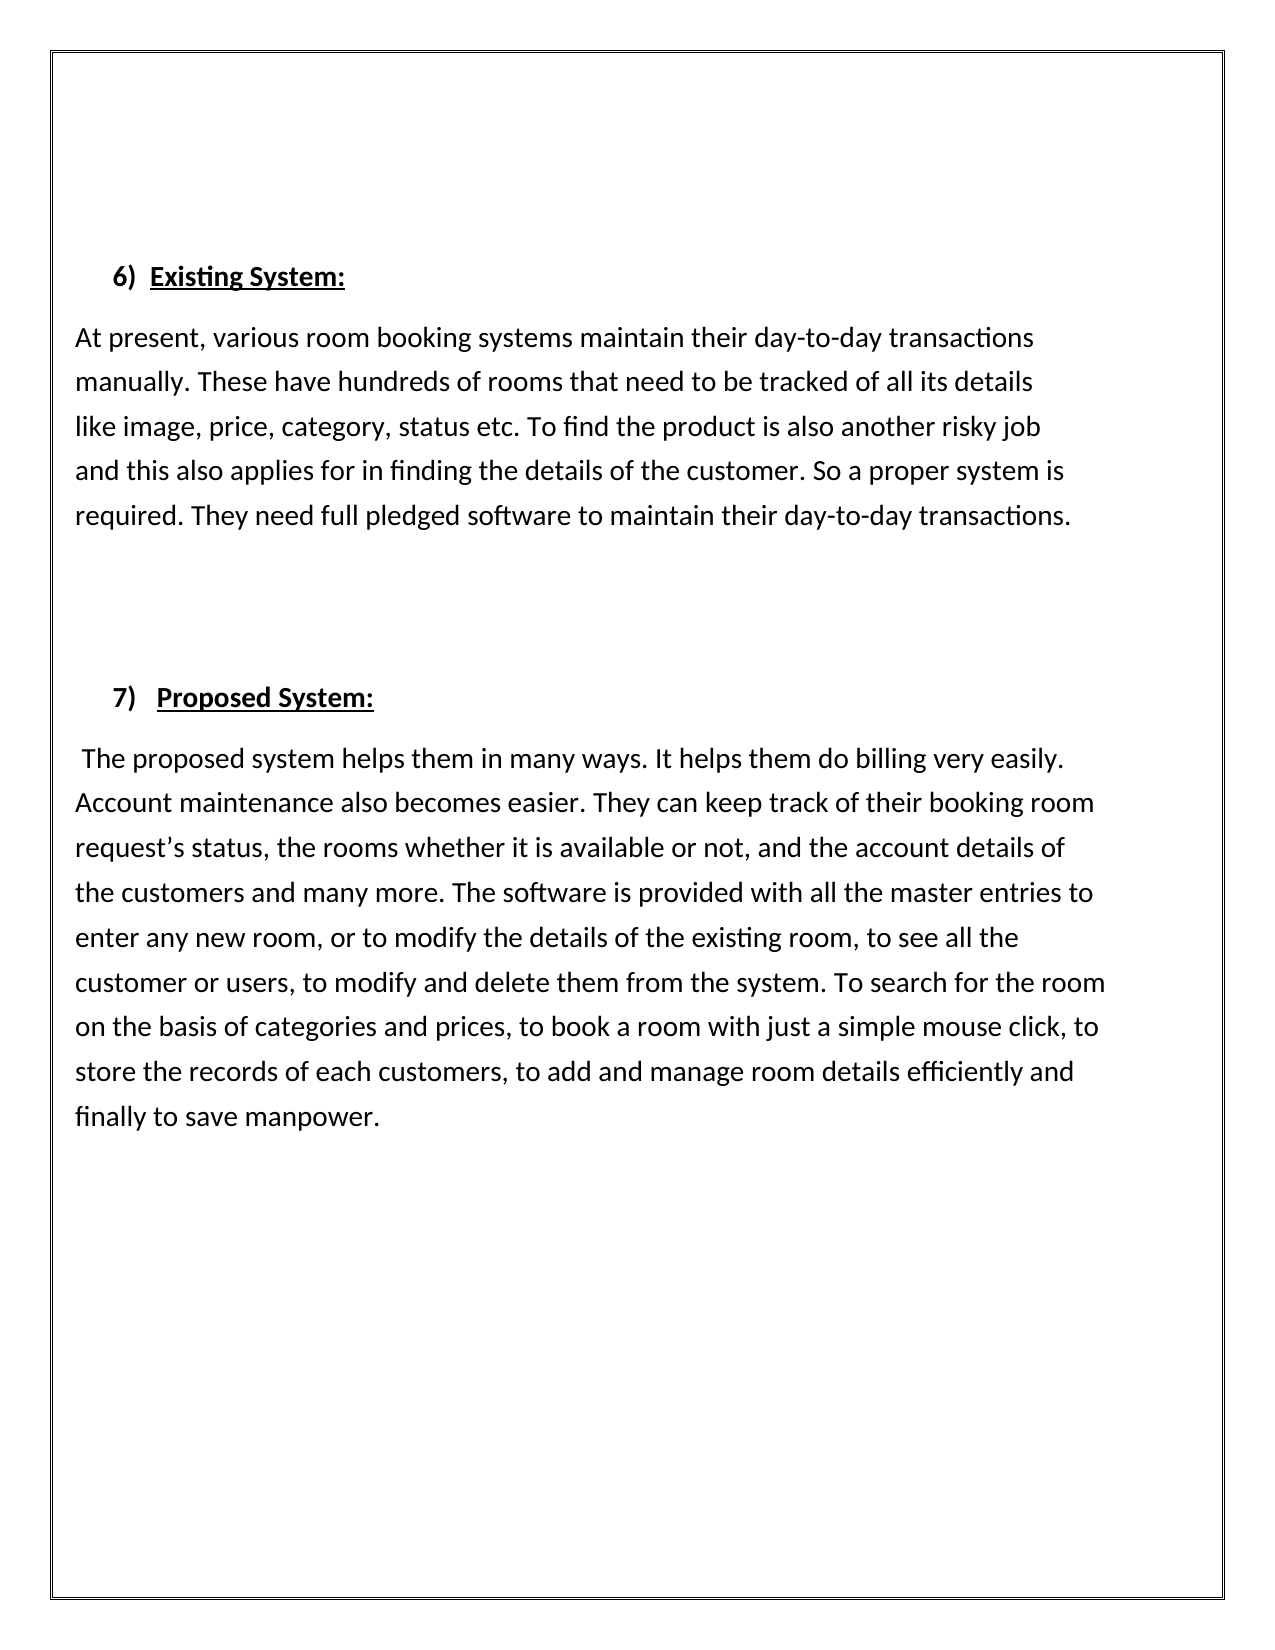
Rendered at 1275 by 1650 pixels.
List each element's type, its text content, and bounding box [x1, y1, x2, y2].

text At present, various room booking systems maintain their day-to-day transactions manually. These have hundreds of rooms that need to be tracked of all its details like image, price, category, status etc. To find the product is also another risky job and this also applies for in finding the details of the customer. So a proper system is required. They need full pledged software to maintain their day-to-day transactions. [75, 319, 1077, 532]
list Proposed System: [112, 679, 1077, 715]
text The proposed system helps them in many ways. It helps them do billing very easily. Account maintenance also becomes easier. They can keep track of their booking room request’s status, the rooms whether it is available or not, and the account details of the customers and many more. The software is provided with all the master entries to enter any new room, or to modify the details of the existing room, to see all the customer or users, to modify and delete them from the system. To search for the room on the basis of categories and prices, to book a room with just a simple mouse click, to store the records of each customers, to add and manage room details efficiently and finally to save manpower. [75, 740, 1108, 1134]
list Existing System: [112, 258, 1077, 293]
